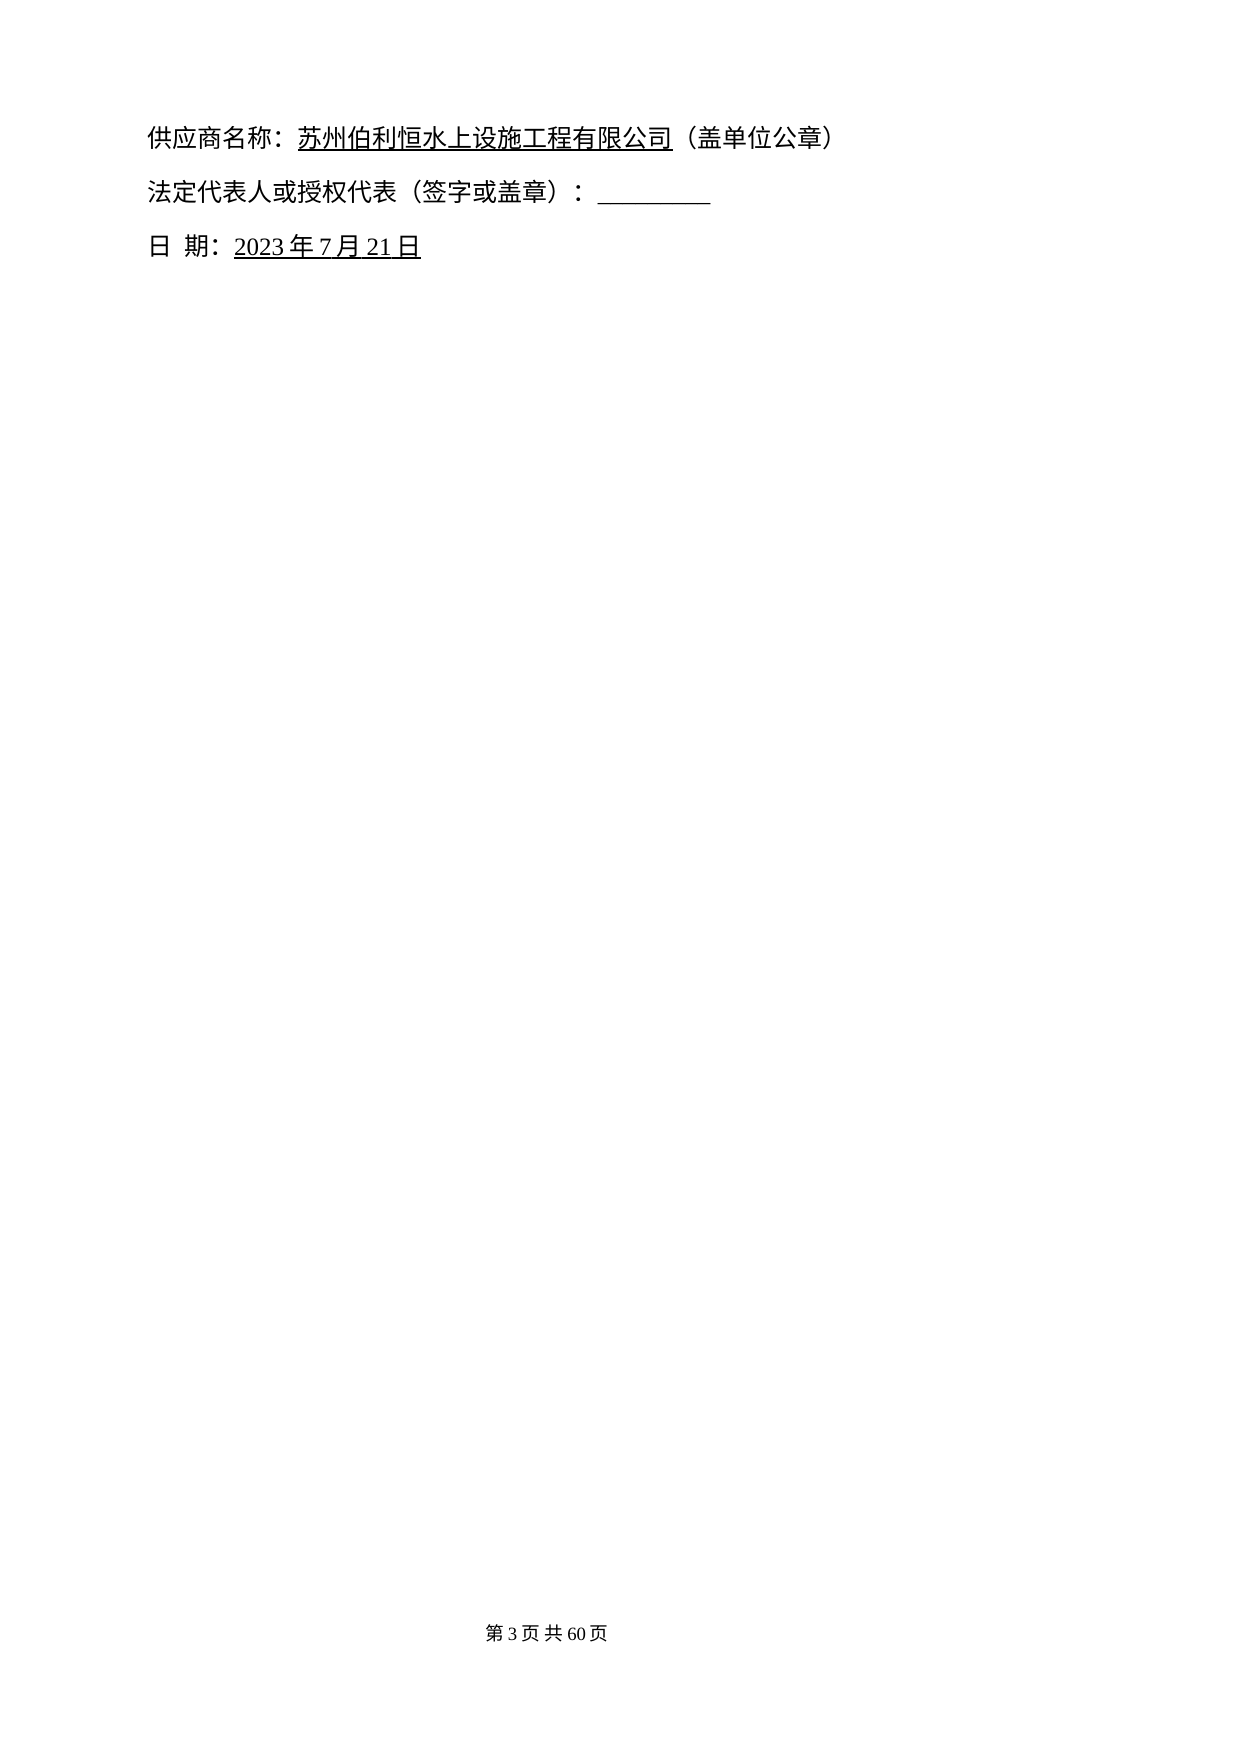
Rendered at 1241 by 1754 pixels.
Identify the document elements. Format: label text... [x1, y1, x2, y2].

text 日 期：2023年7月21日 [148, 227, 1122, 263]
text 供应商名称：苏州伯利恒水上设施工程有限公司（盖单位公章） [148, 118, 1122, 154]
text 法定代表人或授权代表（签字或盖章）：_________ [148, 172, 1122, 209]
